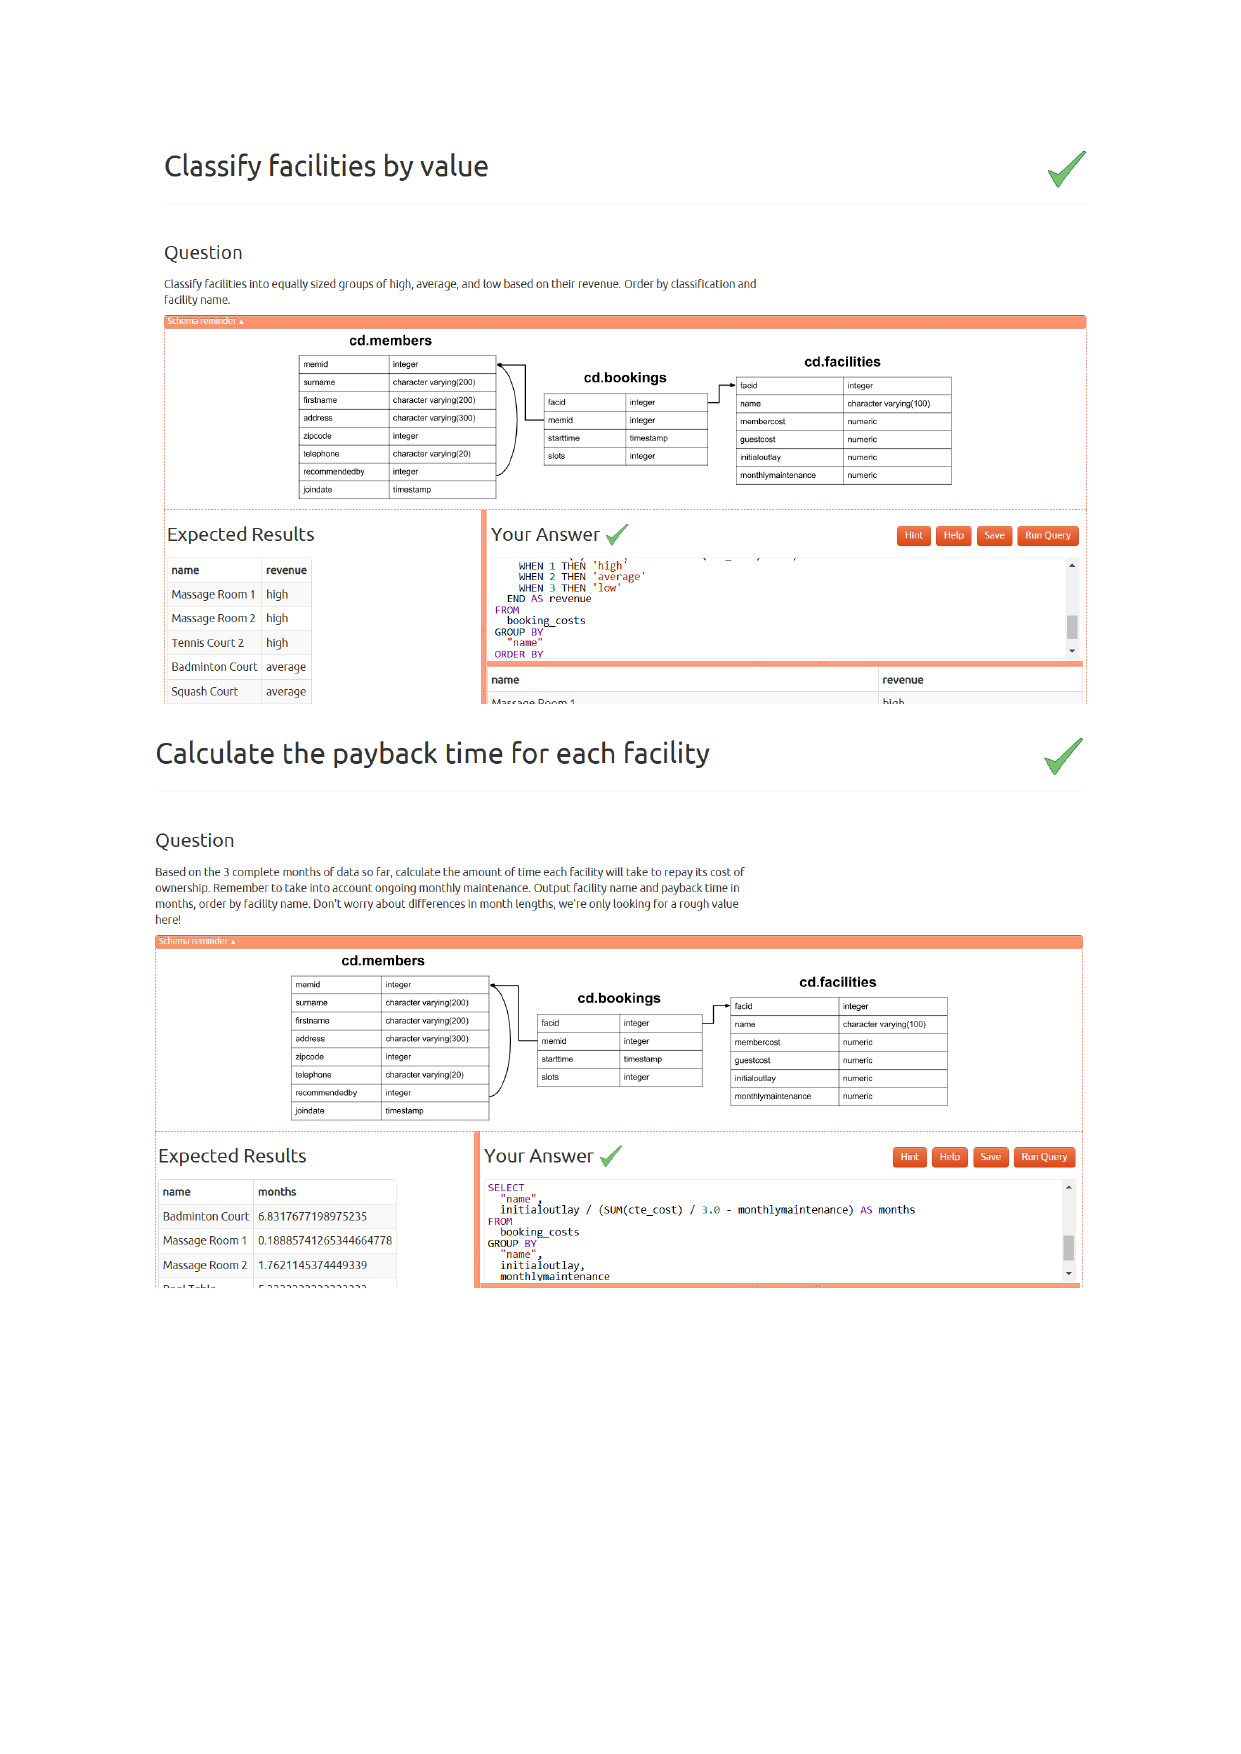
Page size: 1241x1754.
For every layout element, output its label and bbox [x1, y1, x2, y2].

picture [147, 147, 1093, 704]
picture [147, 725, 1093, 1288]
